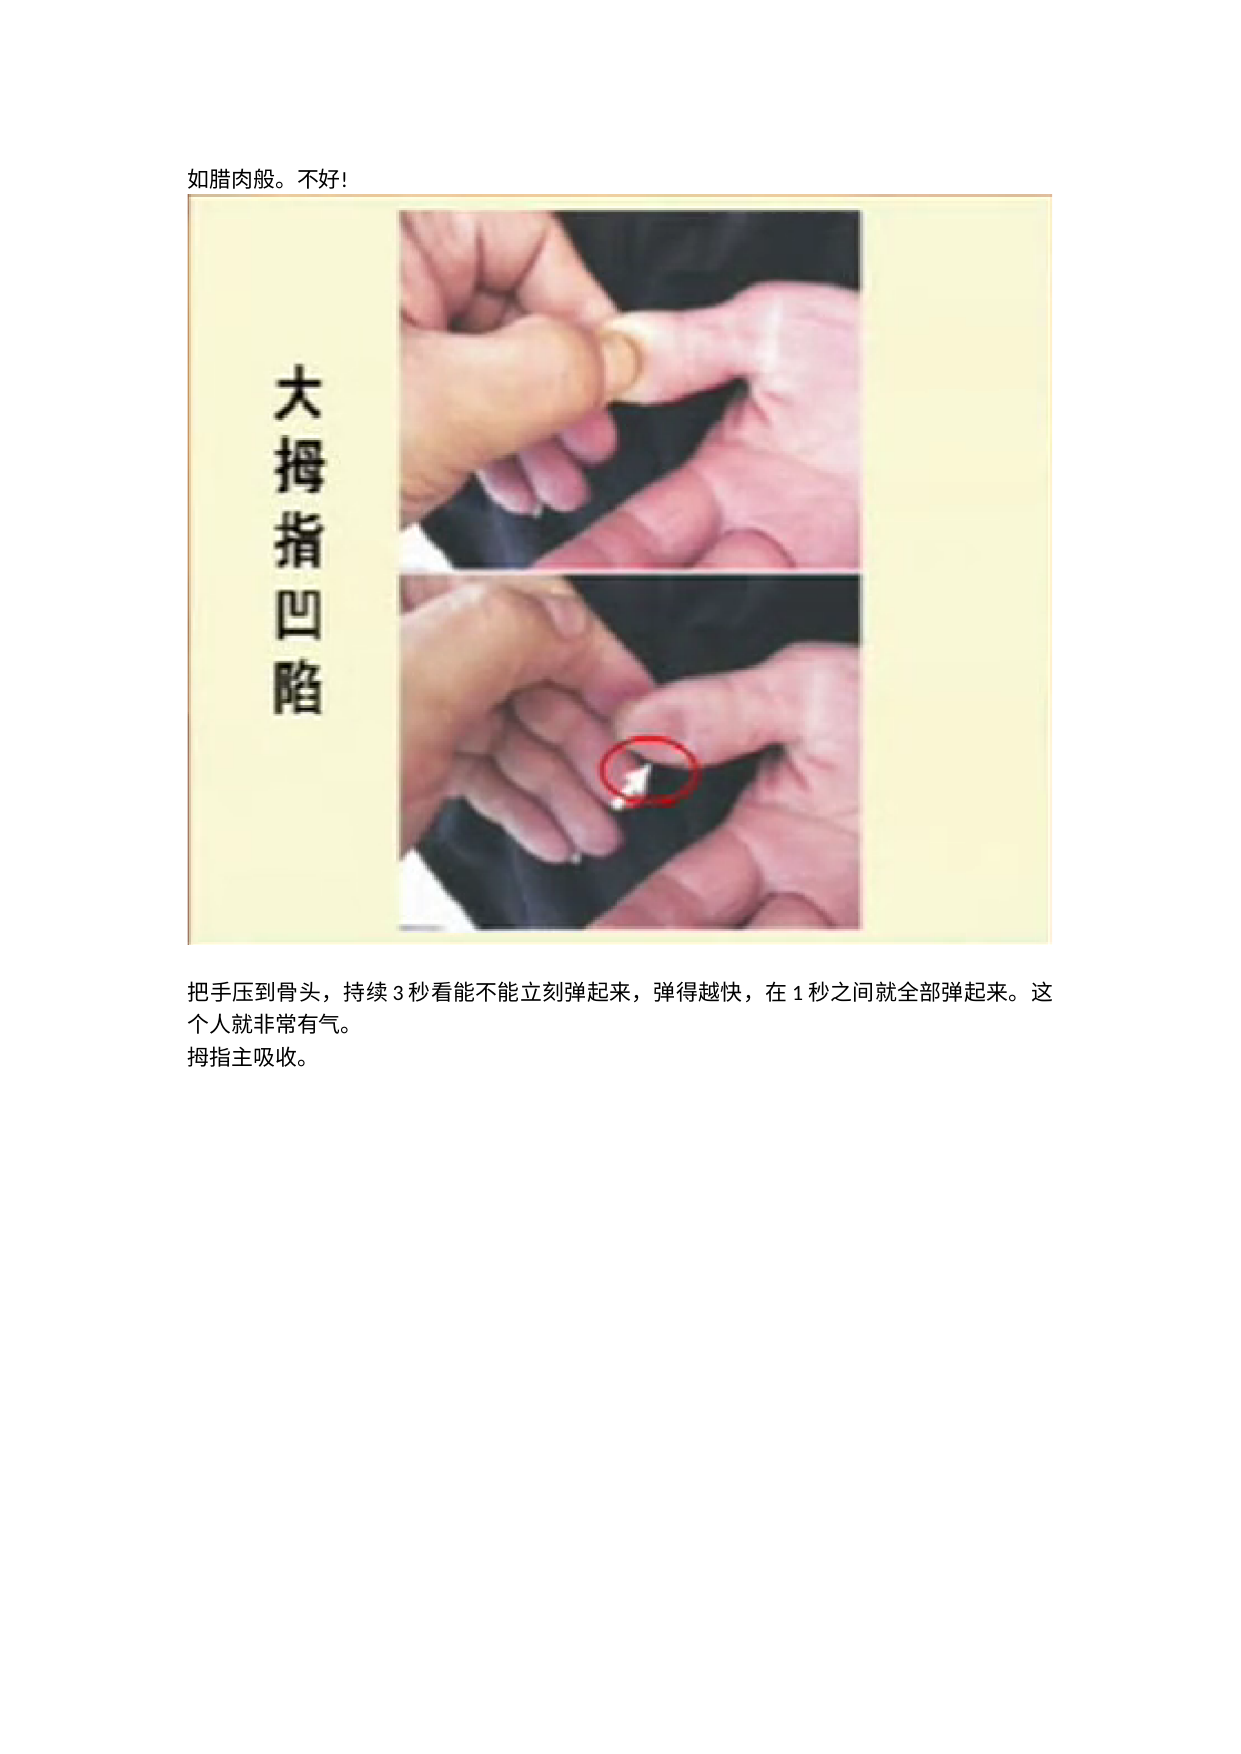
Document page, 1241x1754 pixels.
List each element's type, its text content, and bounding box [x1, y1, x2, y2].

picture [187, 194, 1053, 945]
text 拇指主吸收。 [187, 1039, 1053, 1072]
text 如腊肉般。不好! [187, 162, 1053, 194]
text 把手压到骨头，持续3秒看能不能立刻弹起来，弹得越快，在1秒之间就全部弹起来。这个人就非常有气。 [187, 974, 1053, 1039]
